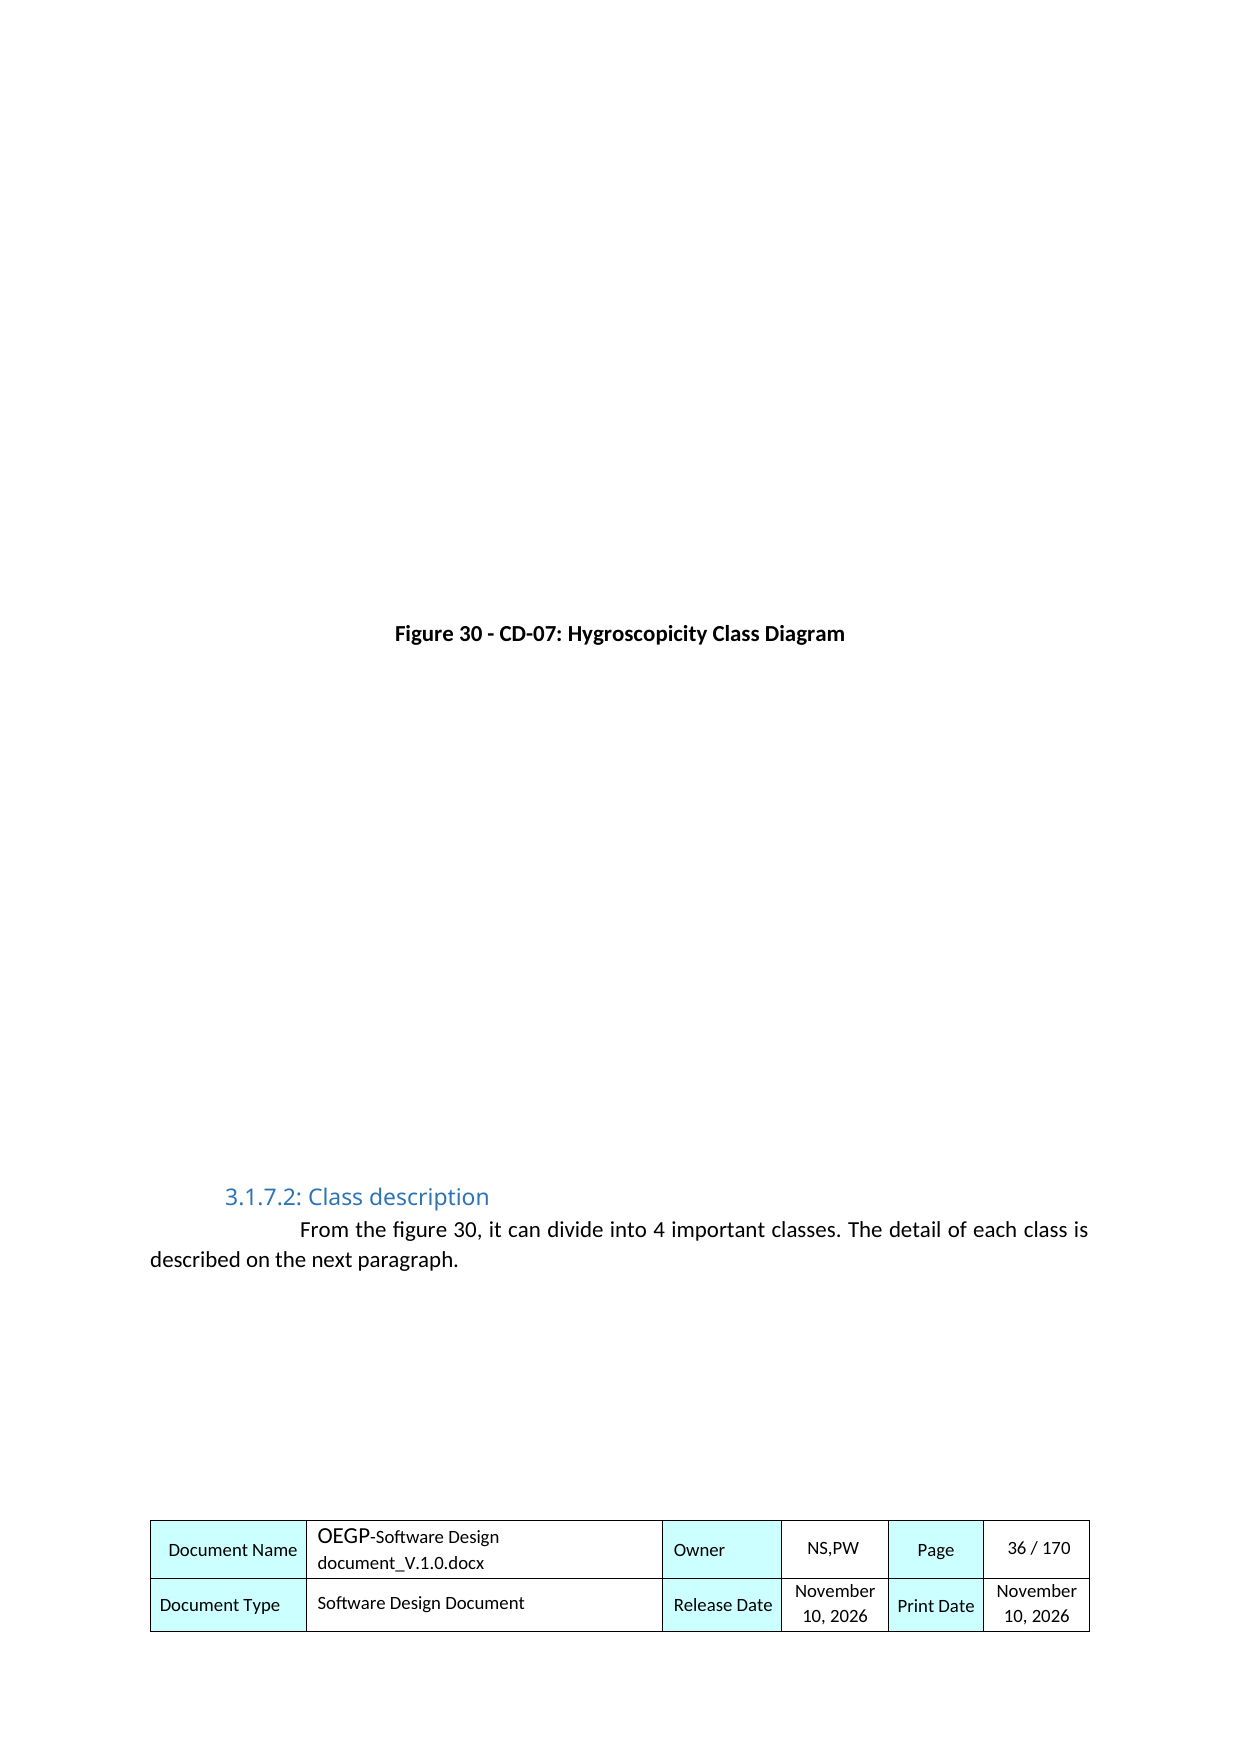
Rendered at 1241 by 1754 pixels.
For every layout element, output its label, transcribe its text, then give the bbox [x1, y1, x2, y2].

subtitle 3.1.7.2: Class description [150, 1181, 1090, 1212]
text From the figure 30, it can divide into 4 important classes. The detail of each class is described on the next paragraph. [150, 1215, 1090, 1273]
text Figure 30 - CD-07: Hygroscopicity Class Diagram [150, 619, 1090, 647]
